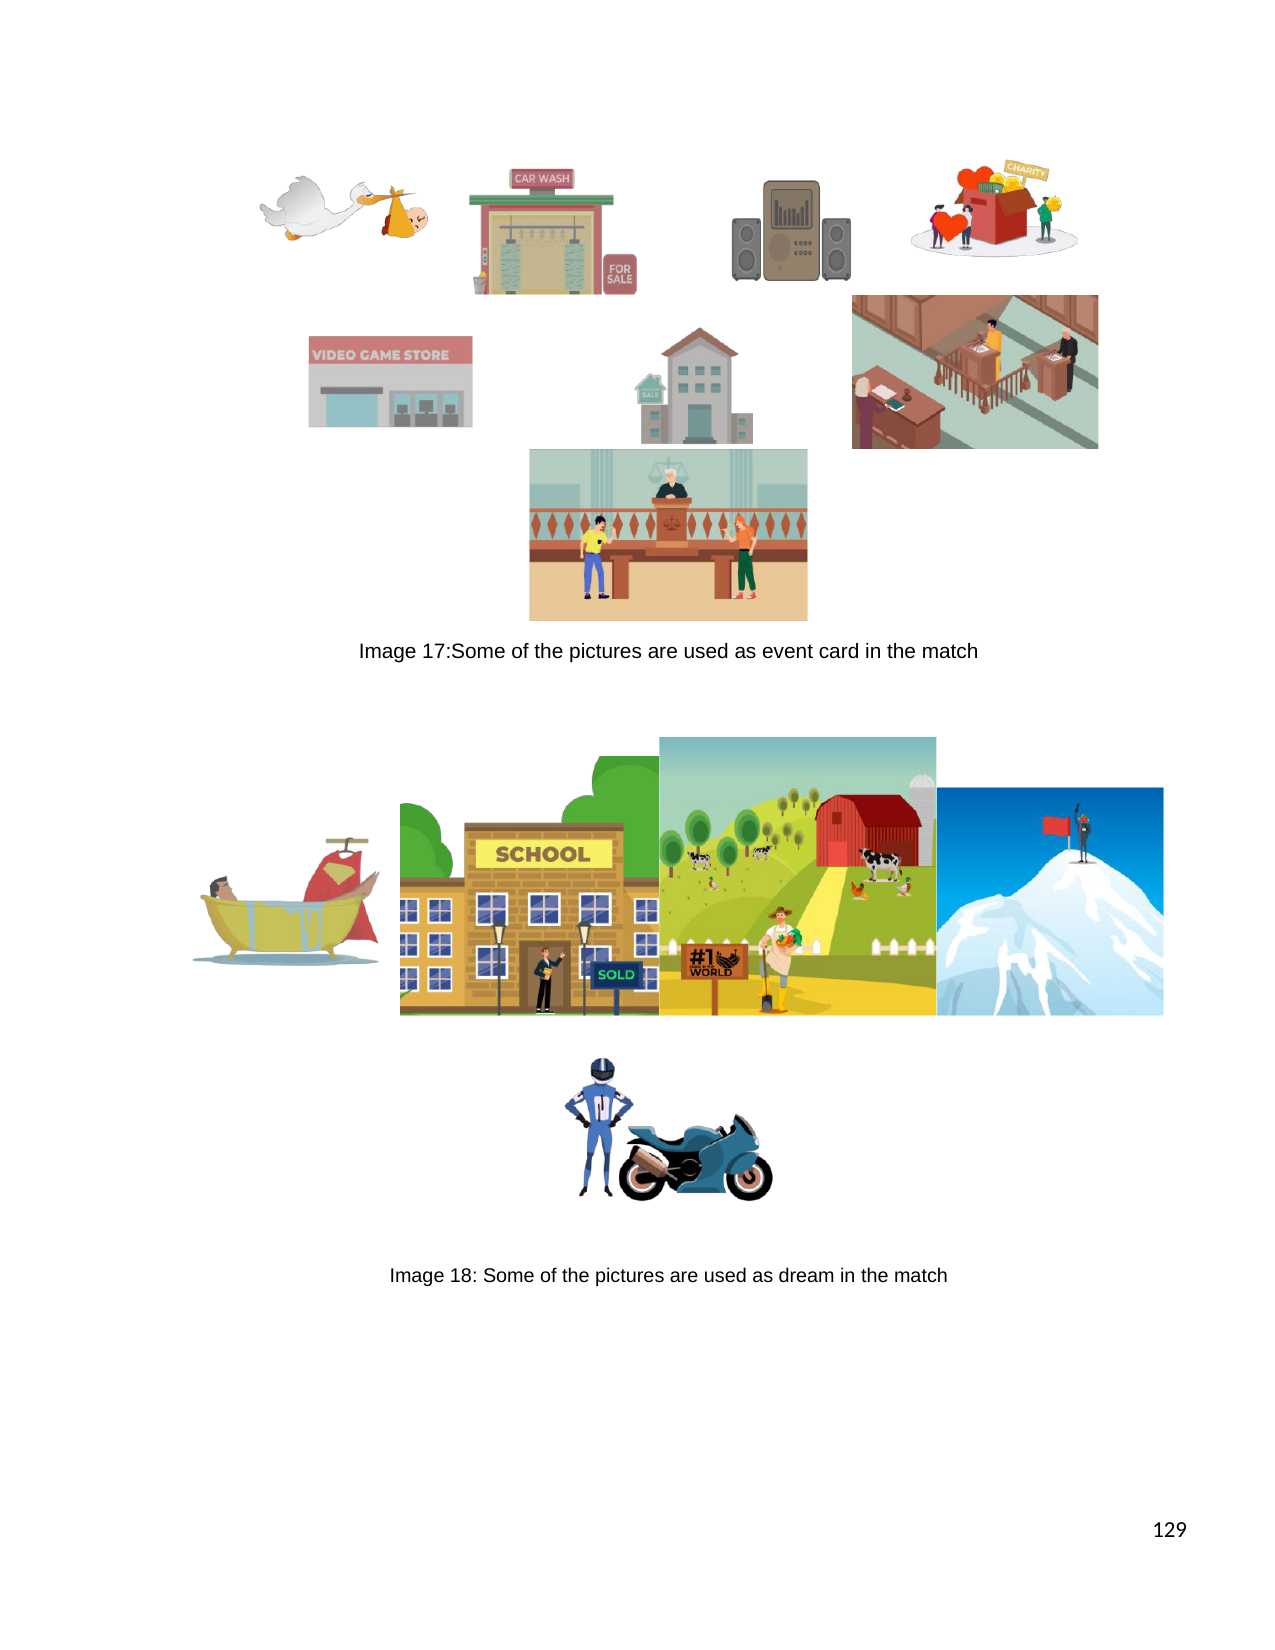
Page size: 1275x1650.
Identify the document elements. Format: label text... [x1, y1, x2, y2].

text 129 [1152, 1515, 1187, 1543]
picture [238, 122, 1099, 621]
text Image 17:Some of the pictures are used as event card in the match [150, 639, 1187, 663]
text Image 18: Some of the pictures are used as dream in the match [150, 1264, 1187, 1287]
picture [172, 737, 1164, 1243]
